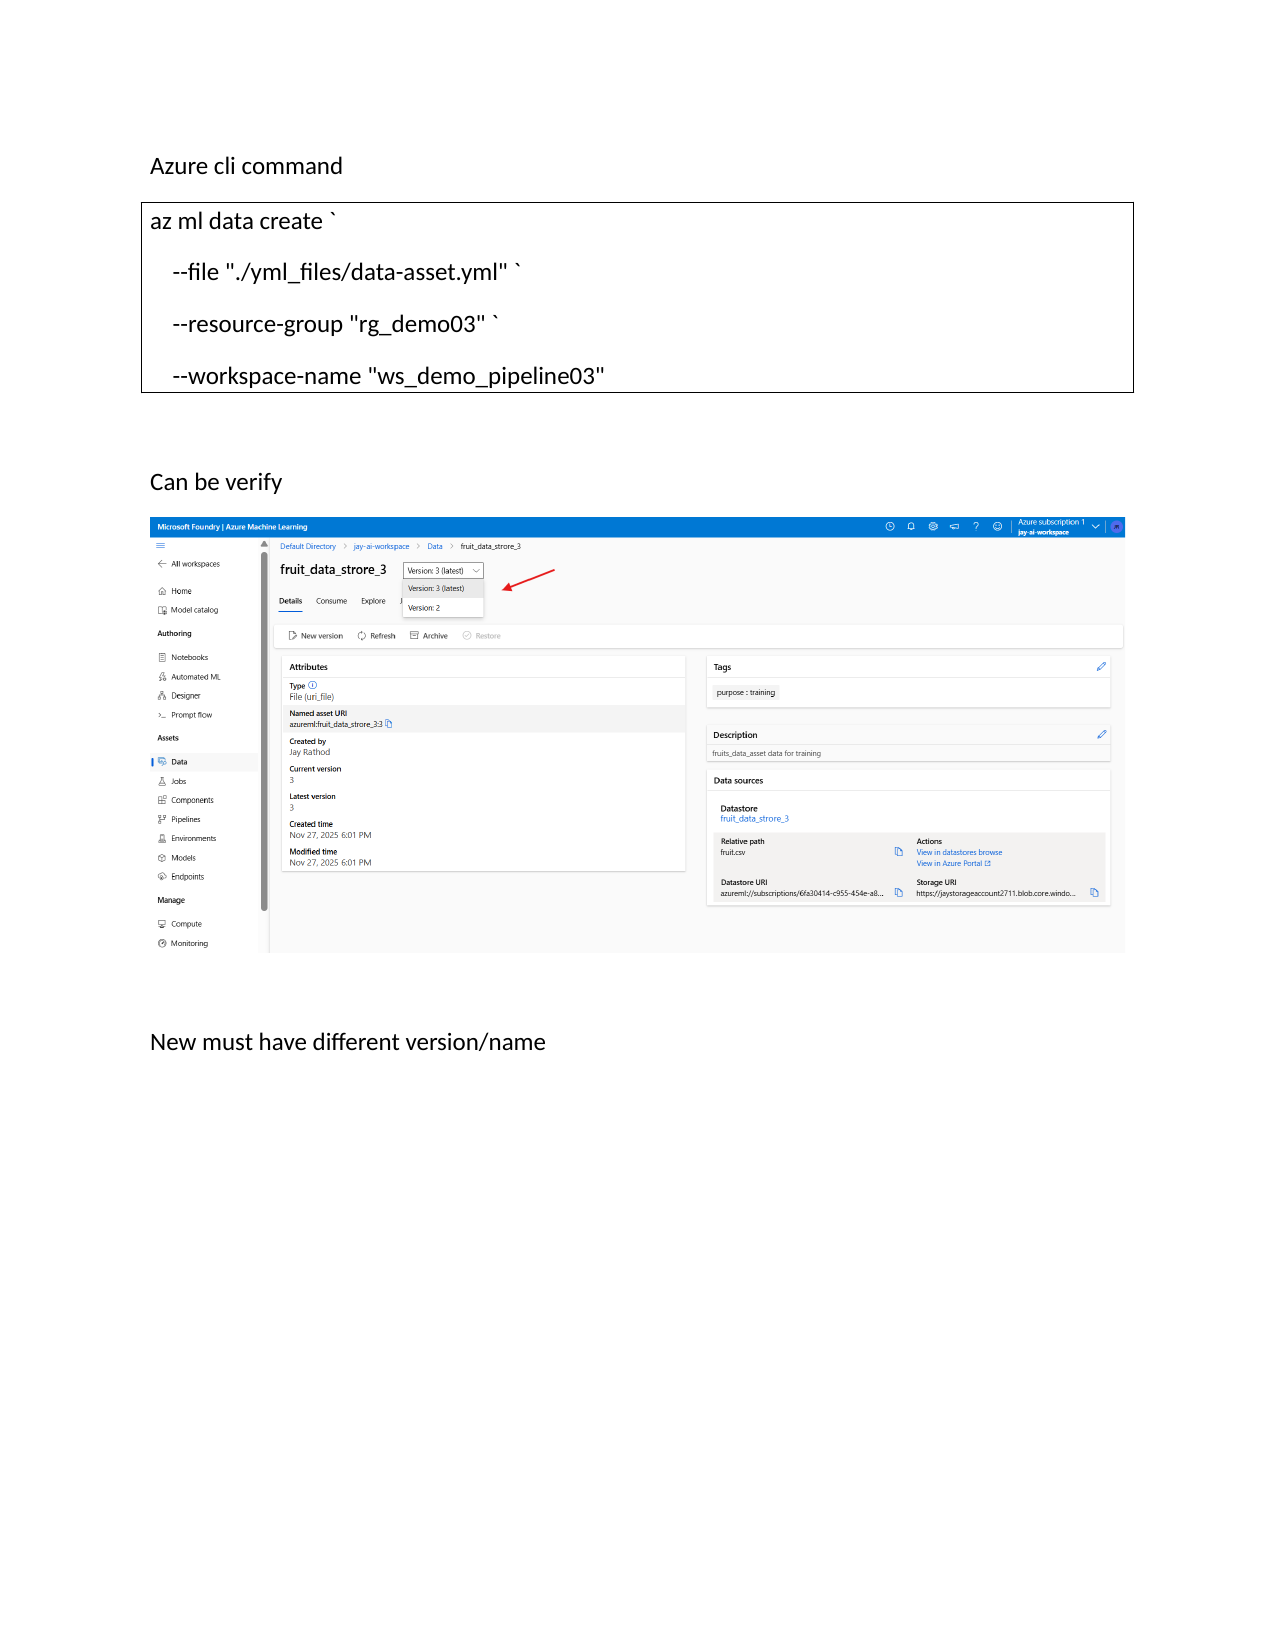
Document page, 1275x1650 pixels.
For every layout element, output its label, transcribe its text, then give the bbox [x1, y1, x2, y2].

picture [150, 517, 1125, 953]
text --file "./yml_files/data-asset.yml" ` [142, 253, 1133, 287]
text --workspace-name "ws_demo_pipeline03" [142, 357, 1133, 392]
text Can be verify [150, 466, 1125, 497]
text Azure cli command [150, 150, 1125, 181]
text az ml data create ` [142, 203, 1133, 235]
text --resource-group "rg_demo03" ` [142, 305, 1133, 339]
text New must have different version/name [150, 1026, 1125, 1056]
